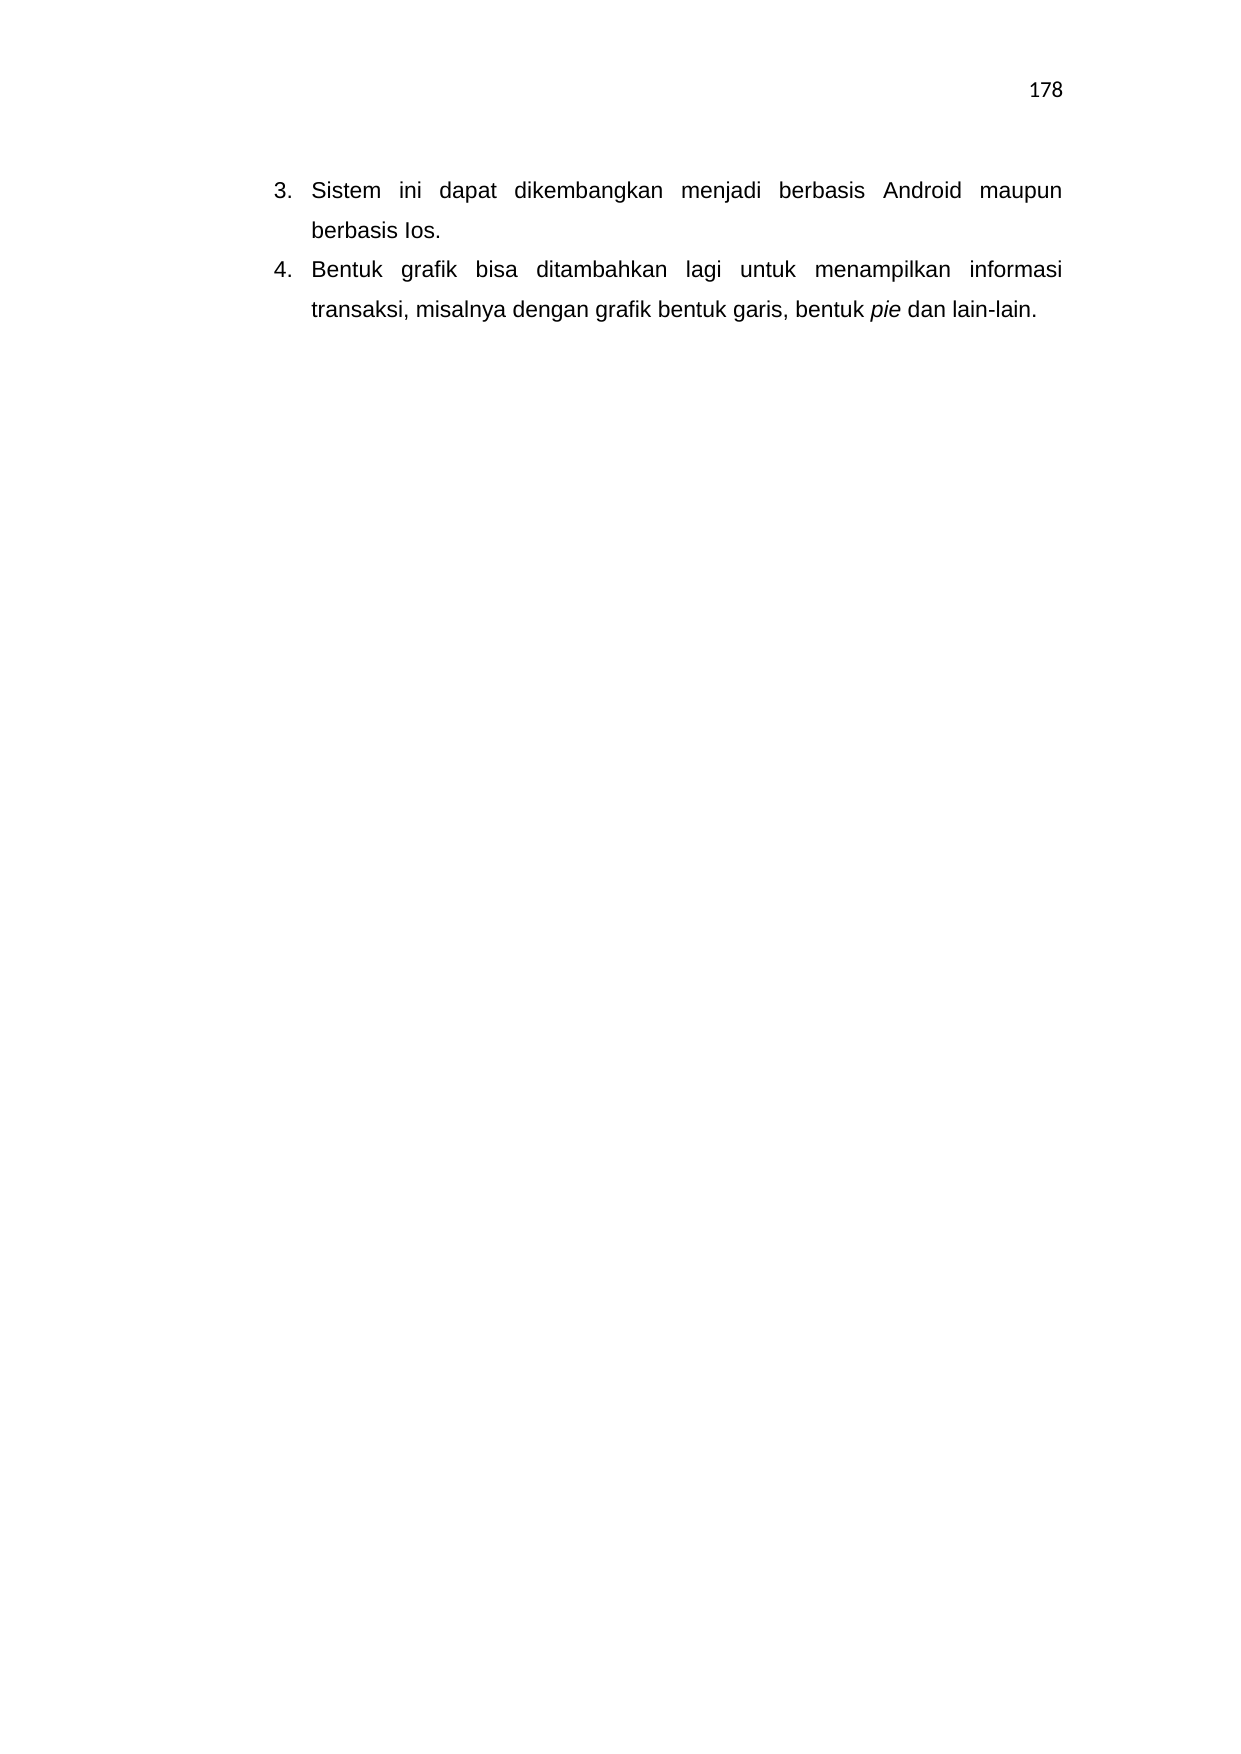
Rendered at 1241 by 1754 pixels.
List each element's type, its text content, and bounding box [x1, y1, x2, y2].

list Sistem ini dapat dikembangkan menjadi berbasis Android maupun berbasis Ios. [274, 177, 1063, 243]
list Bentuk grafik bisa ditambahkan lagi untuk menampilkan informasi transaksi, misalnya dengan grafik bentuk garis, bentuk pie dan lain-lain. [274, 256, 1063, 322]
